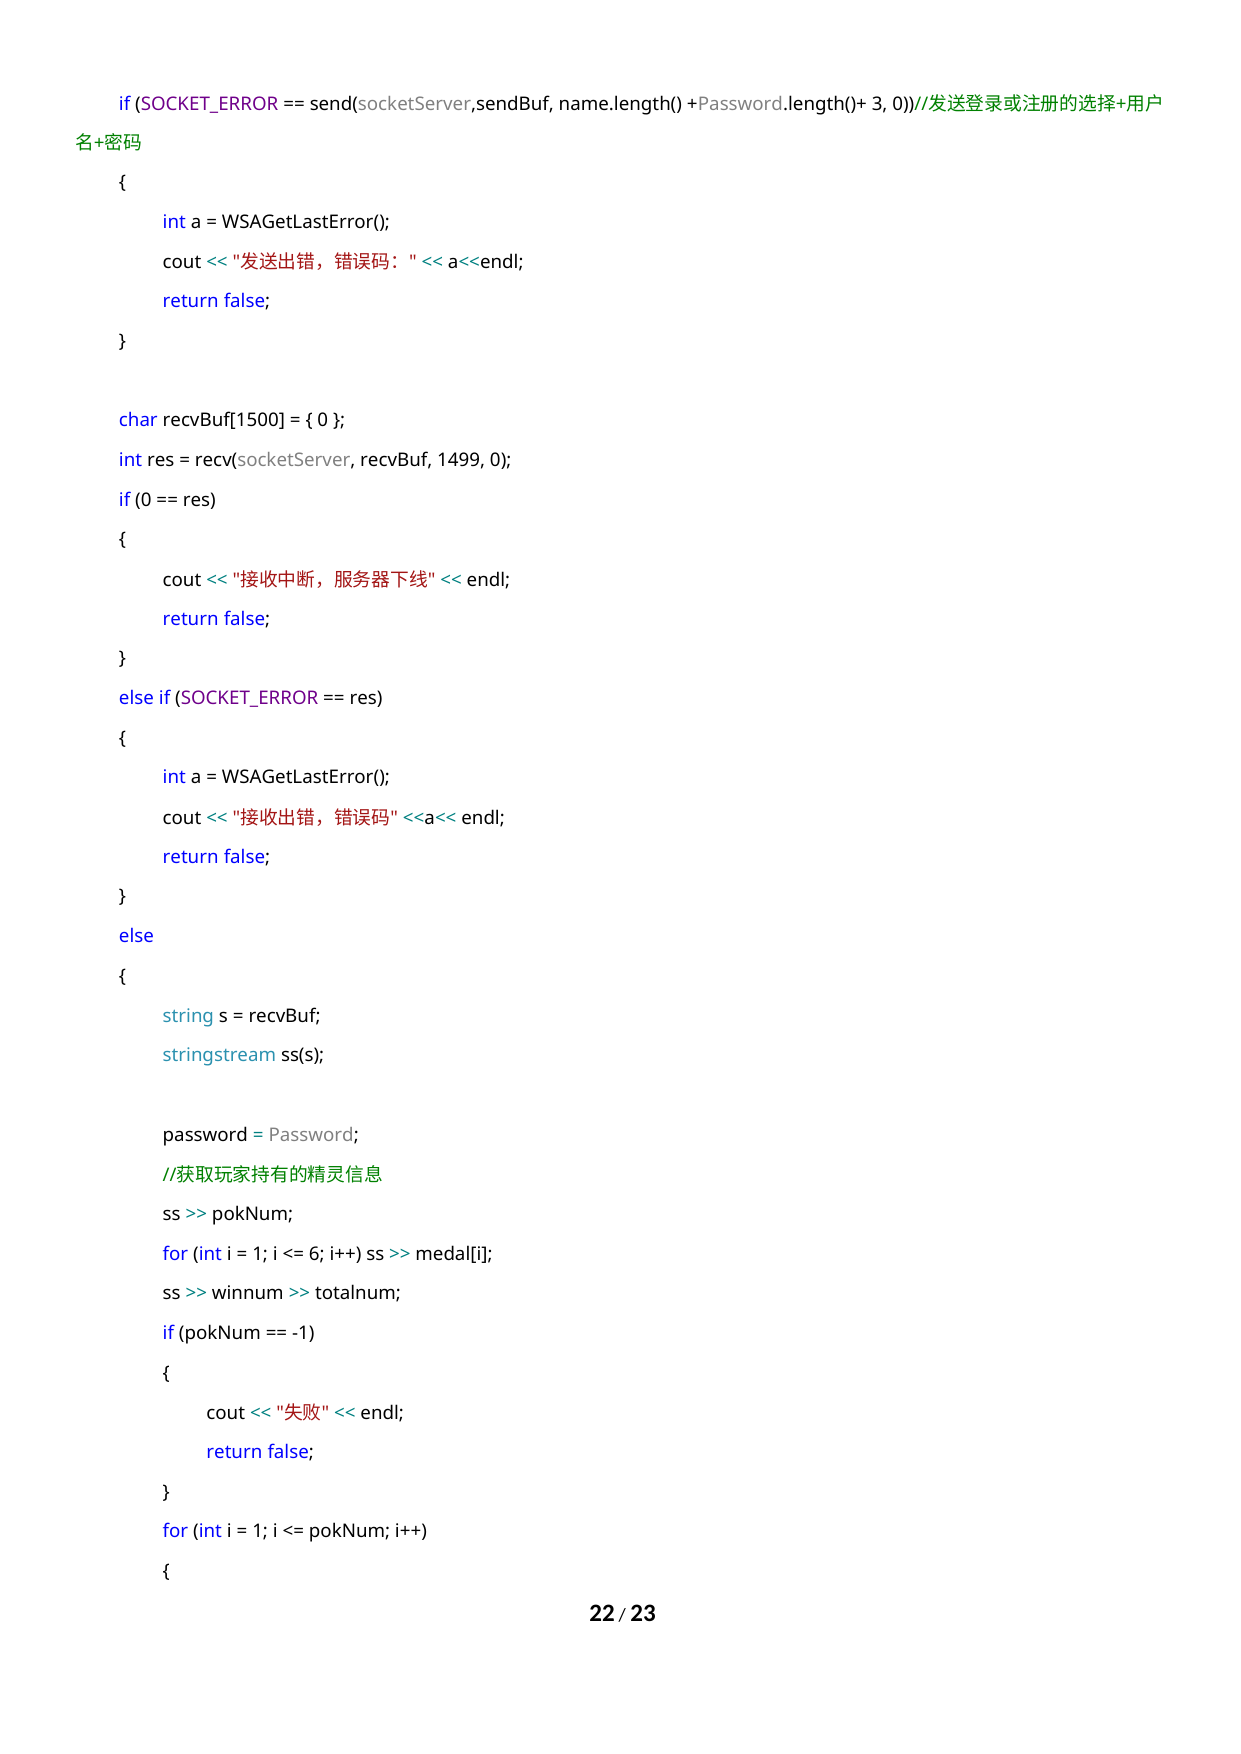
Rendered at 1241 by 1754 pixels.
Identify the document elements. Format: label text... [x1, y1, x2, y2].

text { [75, 1352, 1165, 1392]
text { [75, 161, 1165, 201]
text if (0 == res) [75, 479, 1165, 518]
text return false; [75, 598, 1165, 638]
text { [75, 1550, 1165, 1590]
text else [75, 915, 1165, 955]
text } [75, 876, 1165, 915]
text ss >> pokNum; [75, 1193, 1165, 1233]
text if (pokNum == -1) [75, 1312, 1165, 1352]
text { [75, 955, 1165, 995]
text int a = WSAGetLastError(); [75, 201, 1165, 241]
text return false; [75, 1431, 1165, 1471]
text else if (SOCKET_ERROR == res) [75, 677, 1165, 717]
text cout << "发送出错，错误码：" << a<<endl; [75, 241, 1165, 280]
text return false; [75, 280, 1165, 320]
text cout << "失败" << endl; [75, 1392, 1165, 1431]
text ss >> winnum >> totalnum; [75, 1273, 1165, 1312]
text for (int i = 1; i <= 6; i++) ss >> medal[i]; [75, 1233, 1165, 1273]
text char recvBuf[1500] = { 0 }; [75, 399, 1165, 439]
text //获取玩家持有的精灵信息 [75, 1153, 1165, 1193]
text } [75, 320, 1165, 360]
text string s = recvBuf; [75, 995, 1165, 1034]
text return false; [75, 836, 1165, 876]
text for (int i = 1; i <= pokNum; i++) [75, 1511, 1165, 1550]
text if (SOCKET_ERROR == send(socketServer,sendBuf, name.length() +Password.length()+ 3, 0))//发送登录或注册的选择+用户名+密码 [75, 82, 1165, 161]
text int res = recv(socketServer, recvBuf, 1499, 0); [75, 439, 1165, 479]
text } [75, 1471, 1165, 1511]
text } [75, 638, 1165, 677]
text password = Password; [75, 1114, 1165, 1153]
text { [75, 717, 1165, 757]
text { [75, 518, 1165, 558]
text cout << "接收出错，错误码" <<a<< endl; [75, 796, 1165, 836]
text cout << "接收中断，服务器下线" << endl; [75, 558, 1165, 598]
text stringstream ss(s); [75, 1034, 1165, 1074]
text int a = WSAGetLastError(); [75, 757, 1165, 796]
